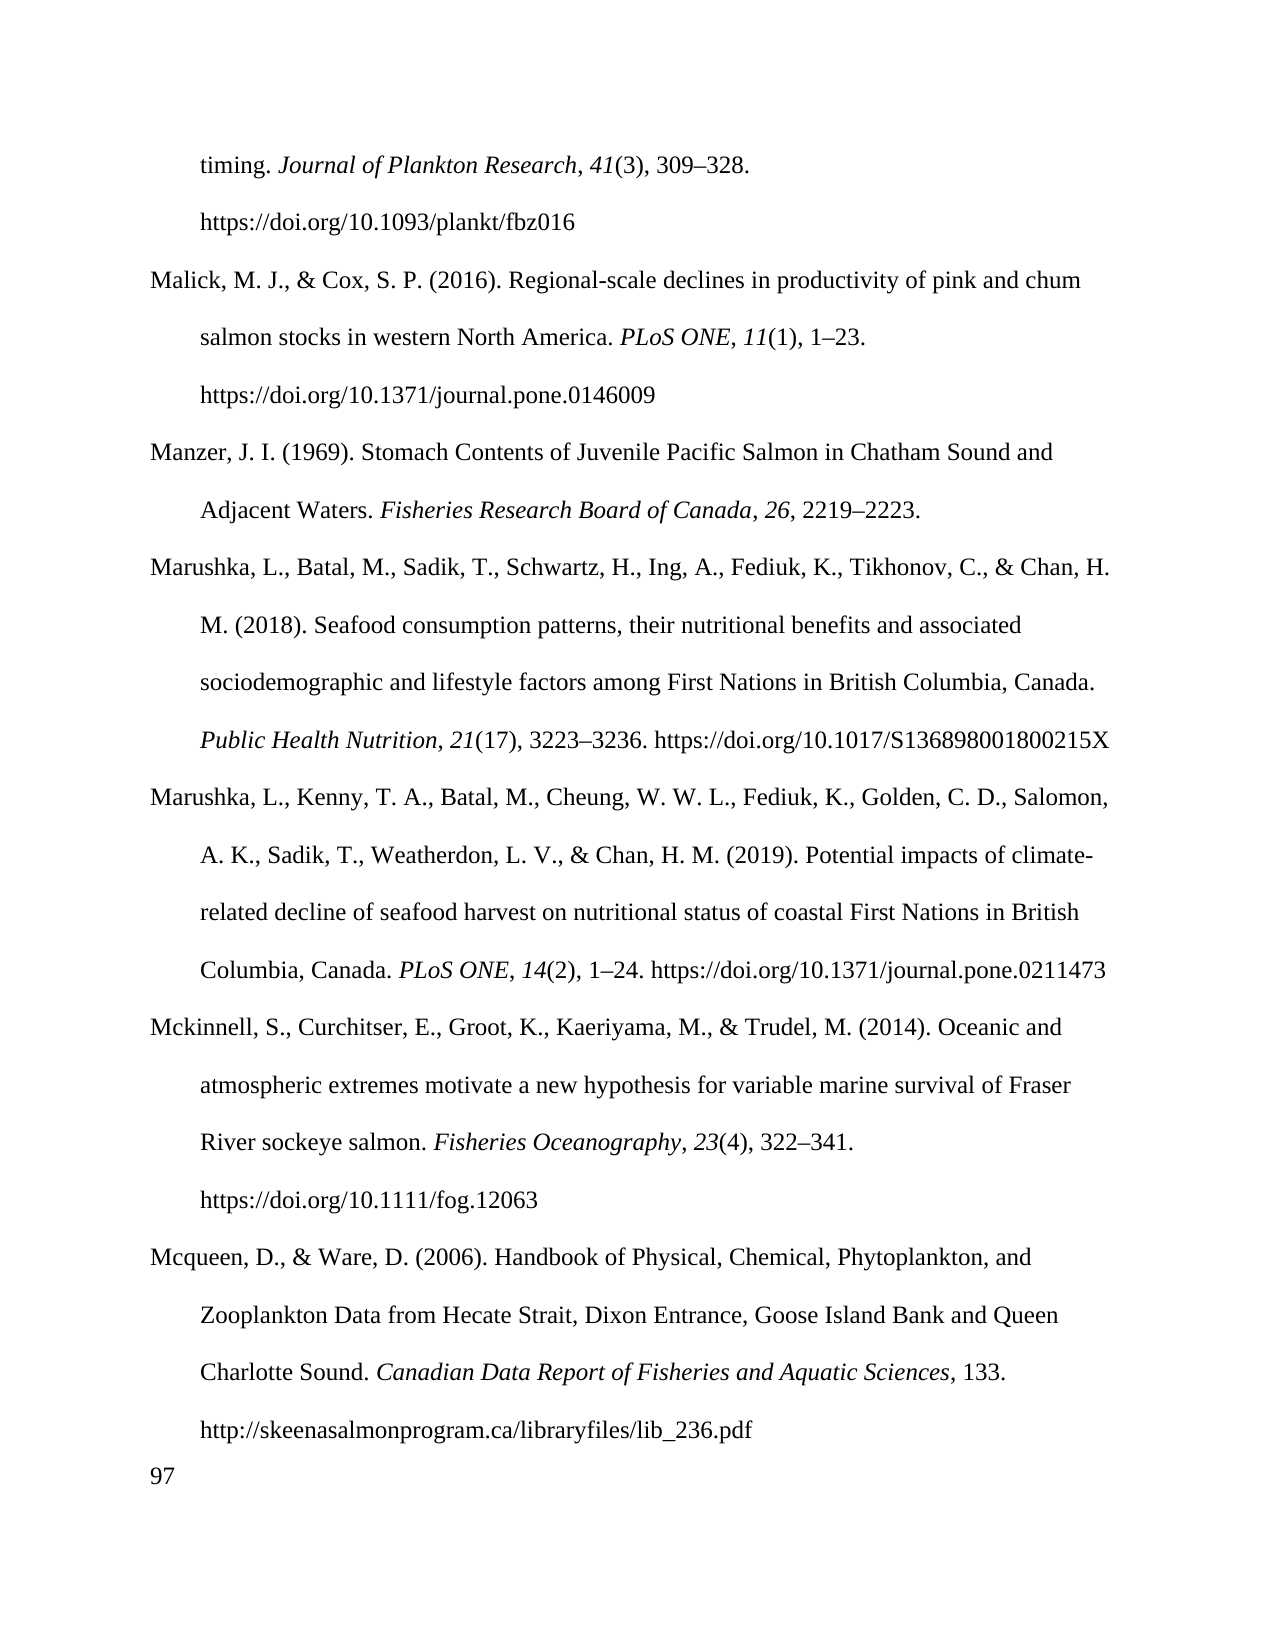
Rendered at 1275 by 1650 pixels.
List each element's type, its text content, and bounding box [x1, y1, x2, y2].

text Marushka, L., Kenny, T. A., Batal, M., Cheung, W. W. L., Fediuk, K., Golden, C. D., Salomon, A. K., Sadik, T., Weatherdon, L. V., & Chan, H. M. (2019). Potential impacts of climate-related decline of seafood harvest on nutritional status of coastal First Nations in British Columbia, Canada. PLoS ONE, 14(2), 1–24. https://doi.org/10.1371/journal.pone.0211473 [150, 782, 1125, 984]
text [150, 150, 1125, 236]
text Malick, M. J., & Cox, S. P. (2016). Regional-scale declines in productivity of pink and chum salmon stocks in western North America. PLoS ONE, 11(1), 1–23. https://doi.org/10.1371/journal.pone.0146009 [150, 265, 1125, 409]
text Marushka, L., Batal, M., Sadik, T., Schwartz, H., Ing, A., Fediuk, K., Tikhonov, C., & Chan, H. M. (2018). Seafood consumption patterns, their nutritional benefits and associated sociodemographic and lifestyle factors among First Nations in British Columbia, Canada. Public Health Nutrition, 21(17), 3223–3236. https://doi.org/10.1017/S136898001800215X [150, 552, 1125, 754]
text Mckinnell, S., Curchitser, E., Groot, K., Kaeriyama, M., & Trudel, M. (2014). Oceanic and atmospheric extremes motivate a new hypothesis for variable marine survival of Fraser River sockeye salmon. Fisheries Oceanography, 23(4), 322–341. https://doi.org/10.1111/fog.12063 [150, 1012, 1125, 1214]
text Manzer, J. I. (1969). Stomach Contents of Juvenile Pacific Salmon in Chatham Sound and Adjacent Waters. Fisheries Research Board of Canada, 26, 2219–2223. [150, 437, 1125, 524]
text Mcqueen, D., & Ware, D. (2006). Handbook of Physical, Chemical, Phytoplankton, and Zooplankton Data from Hecate Strait, Dixon Entrance, Goose Island Bank and Queen Charlotte Sound. Canadian Data Report of Fisheries and Aquatic Sciences, 133. http://skeenasalmonprogram.ca/libraryfiles/lib_236.pdf [150, 1242, 1125, 1444]
